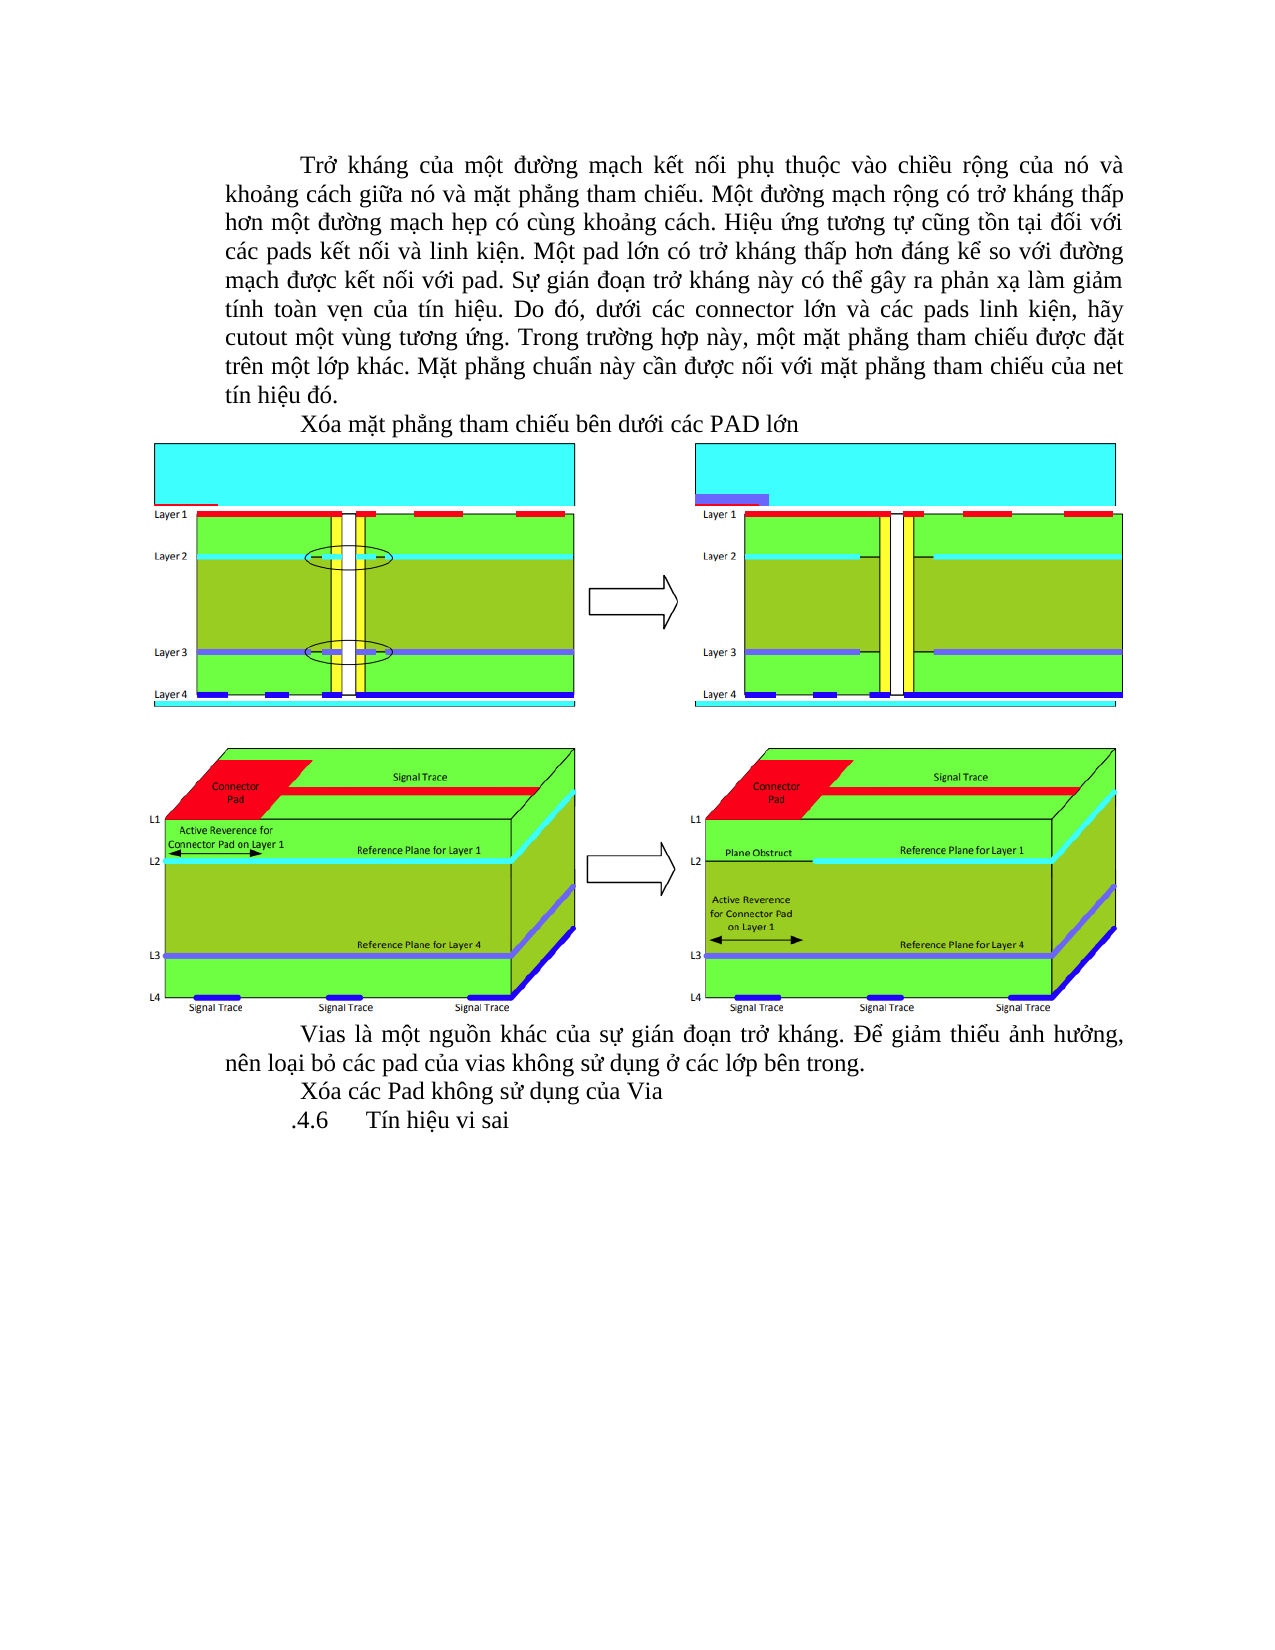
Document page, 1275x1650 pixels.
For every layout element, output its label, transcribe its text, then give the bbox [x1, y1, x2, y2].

text Vias là một nguồn khác của sự gián đoạn trở kháng. Để giảm thiểu ảnh hưởng, nên loại bỏ các pad của vias không sử dụng ở các lớp bên trong. [225, 1019, 1125, 1076]
text Xóa mặt phẳng tham chiếu bên dưới các PAD lớn [225, 409, 1125, 437]
picture [150, 438, 1125, 1019]
text Trở kháng của một đường mạch kết nối phụ thuộc vào chiều rộng của nó và khoảng cách giữa nó và mặt phẳng tham chiếu. Một đường mạch rộng có trở kháng thấp hơn một đường mạch hẹp có cùng khoảng cách. Hiệu ứng tương tự cũng tồn tại đối với các pads kết nối và linh kiện. Một pad lớn có trở kháng thấp hơn đáng kể so với đường mạch được kết nối với pad. Sự gián đoạn trở kháng này có thể gây ra phản xạ làm giảm tính toàn vẹn của tín hiệu. Do đó, dưới các connector lớn và các pads linh kiện, hãy cutout một vùng tương ứng. Trong trường hợp này, một mặt phẳng tham chiếu được đặt trên một lớp khác. Mặt phẳng chuẩn này cần được nối với mặt phẳng tham chiếu của net tín hiệu đó. [225, 150, 1125, 409]
list Tín hiệu vi sai [291, 1105, 1125, 1134]
text Xóa các Pad không sử dụng của Via [225, 1076, 1125, 1105]
